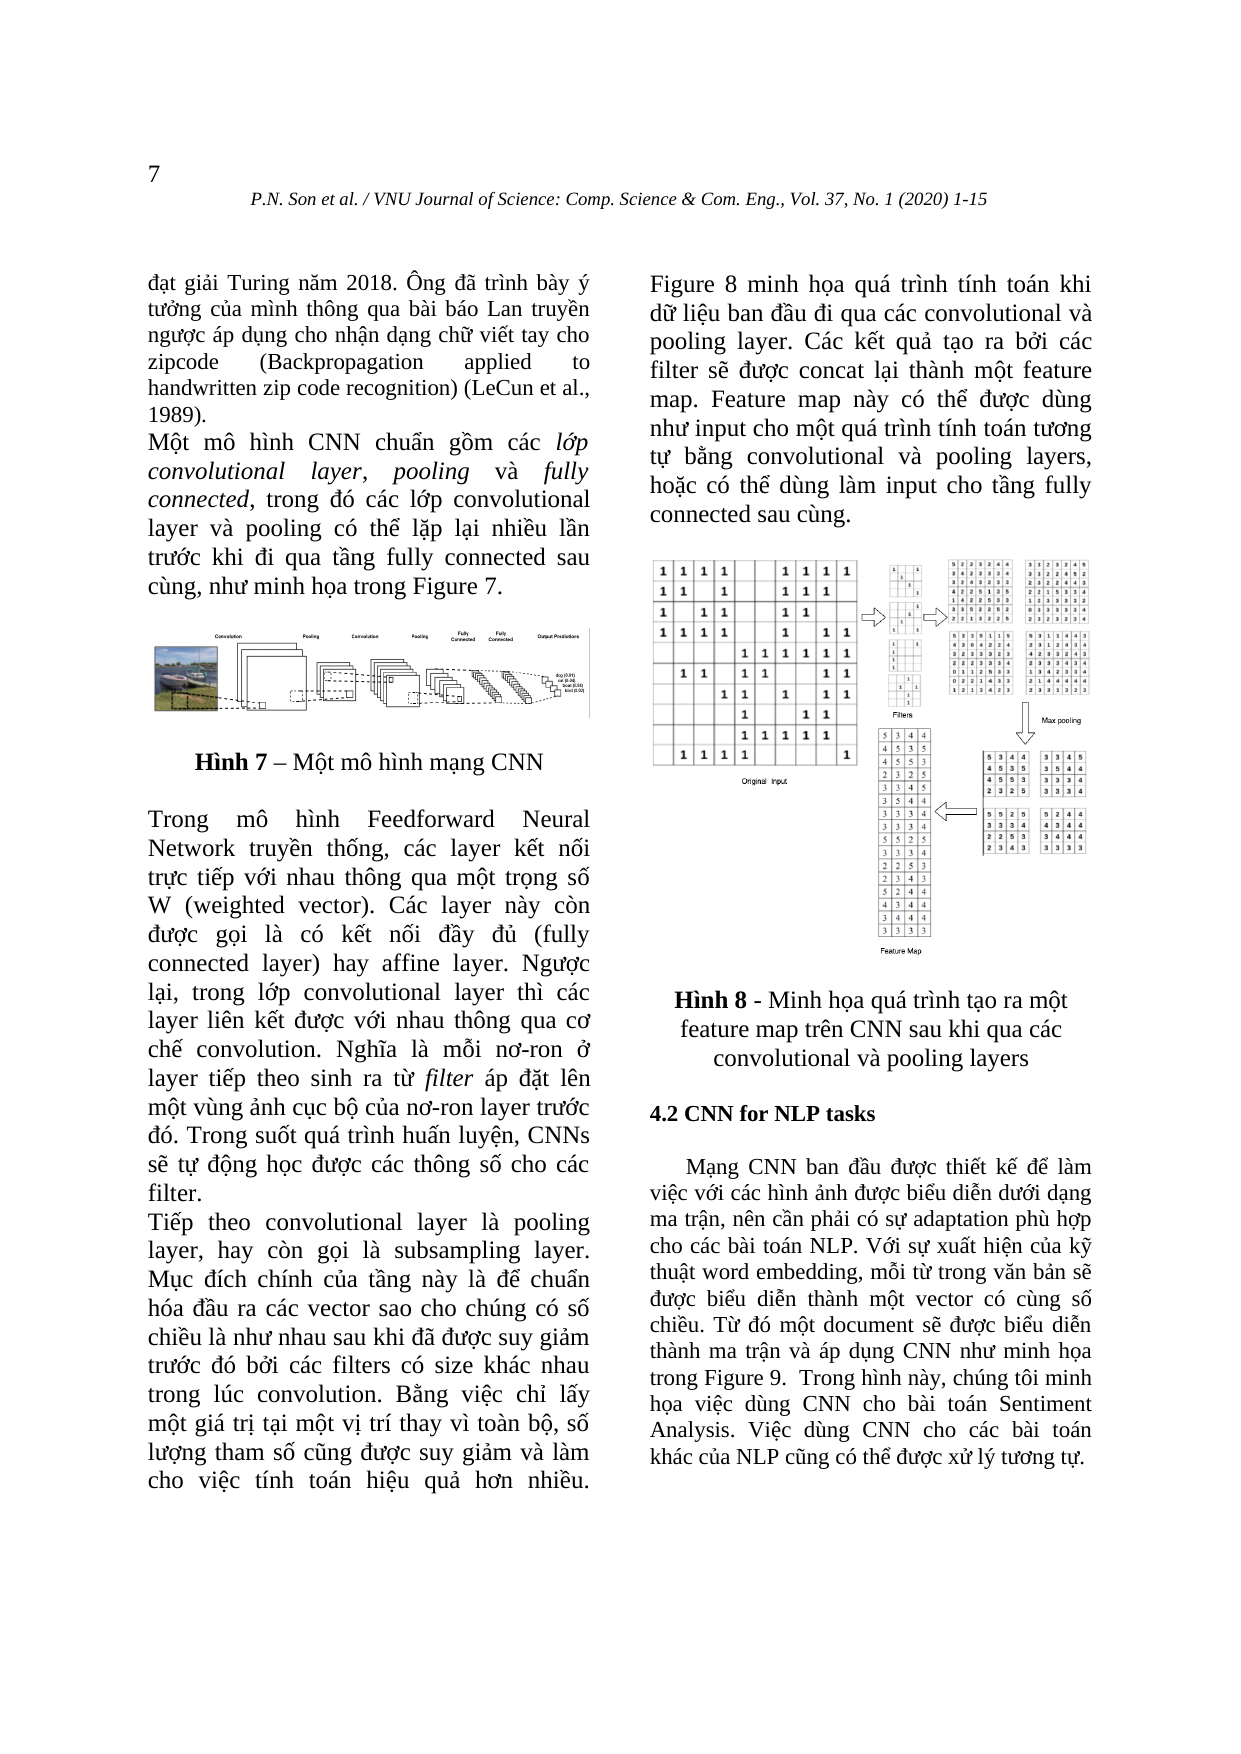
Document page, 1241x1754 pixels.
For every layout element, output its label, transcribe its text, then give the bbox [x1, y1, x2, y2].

text 4.2 CNN for NLP tasks [649, 1100, 1092, 1126]
text Mạng CNN ban đầu được thiết kế để làm việc với các hình ảnh được biểu diễn dưới dạng ma trận, nên cần phải có sự adaptation phù hợp cho các bài toán NLP. Với sự xuất hiện của kỹ thuật word embedding, mỗi từ trong văn bản sẽ được biểu diễn thành một vector có cùng số chiều. Từ đó một document sẽ được biểu diễn thành ma trận và áp dụng CNN như minh họa trong Figure 9. Trong hình này, chúng tôi minh họa việc dùng CNN cho bài toán Sentiment Analysis. Việc dùng CNN cho các bài toán khác của NLP cũng có thể được xử lý tương tự. [649, 1153, 1092, 1469]
picture [649, 556, 1092, 957]
text Một mô hình CNN chuẩn gồm các lớp convolutional layer, pooling và fully connected, trong đó các lớp convolutional layer và pooling có thể lặp lại nhiều lần trước khi đi qua tầng fully connected sau cùng, như minh họa trong Figure 7. [148, 427, 591, 599]
text Tiếp theo convolutional layer là pooling layer, hay còn gọi là subsampling layer. Mục đích chính của tầng này là để chuẩn hóa đầu ra các vector sao cho chúng có số chiều là như nhau sau khi đã được suy giảm trước đó bởi các filters có size khác nhau trong lúc convolution. Bằng việc chỉ lấy một giá trị tại một vị trí thay vì toàn bộ, số lượng tham số cũng được suy giảm và làm cho việc tính toán hiệu quả hơn nhiều. Figure 8 minh họa quá trình tính toán khi dữ liệu ban đầu đi qua các convolutional và pooling layer. Các kết quả tạo ra bởi các filter sẽ được concat lại thành một feature map. Feature map này có thể được dùng như input cho một quá trình tính toán tương tự bằng convolutional và pooling layers, hoặc có thể dùng làm input cho tầng fully connected sau cùng. [649, 269, 1092, 528]
text Trong mô hình Feedforward Neural Network truyền thống, các layer kết nối trực tiếp với nhau thông qua một trọng số W (weighted vector). Các layer này còn được gọi là có kết nối đầy đủ (fully connected layer) hay affine layer. Ngược lại, trong lớp convolutional layer thì các layer liên kết được với nhau thông qua cơ chế convolution. Nghĩa là mỗi nơ-ron ở layer tiếp theo sinh ra từ filter áp đặt lên một vùng ảnh cục bộ của nơ-ron layer trước đó. Trong suốt quá trình huấn luyện, CNNs sẽ tự động học được các thông số cho các filter. [148, 804, 591, 1207]
picture [147, 628, 590, 718]
text Hình 8 - Minh họa quá trình tạo ra một feature map trên CNN sau khi qua các convolutional và pooling layers [649, 985, 1092, 1071]
text Hình 7 – Một mô hình mạng CNN [148, 747, 591, 775]
text Tiếp theo convolutional layer là pooling layer, hay còn gọi là subsampling layer. Mục đích chính của tầng này là để chuẩn hóa đầu ra các vector sao cho chúng có số chiều là như nhau sau khi đã được suy giảm trước đó bởi các filters có size khác nhau trong lúc convolution. Bằng việc chỉ lấy một giá trị tại một vị trí thay vì toàn bộ, số lượng tham số cũng được suy giảm và làm cho việc tính toán hiệu quả hơn nhiều. Figure 8 minh họa quá trình tính toán khi dữ liệu ban đầu đi qua các convolutional và pooling layer. Các kết quả tạo ra bởi các filter sẽ được concat lại thành một feature map. Feature map này có thể được dùng như input cho một quá trình tính toán tương tự bằng convolutional và pooling layers, hoặc có thể dùng làm input cho tầng fully connected sau cùng. [148, 1207, 591, 1494]
